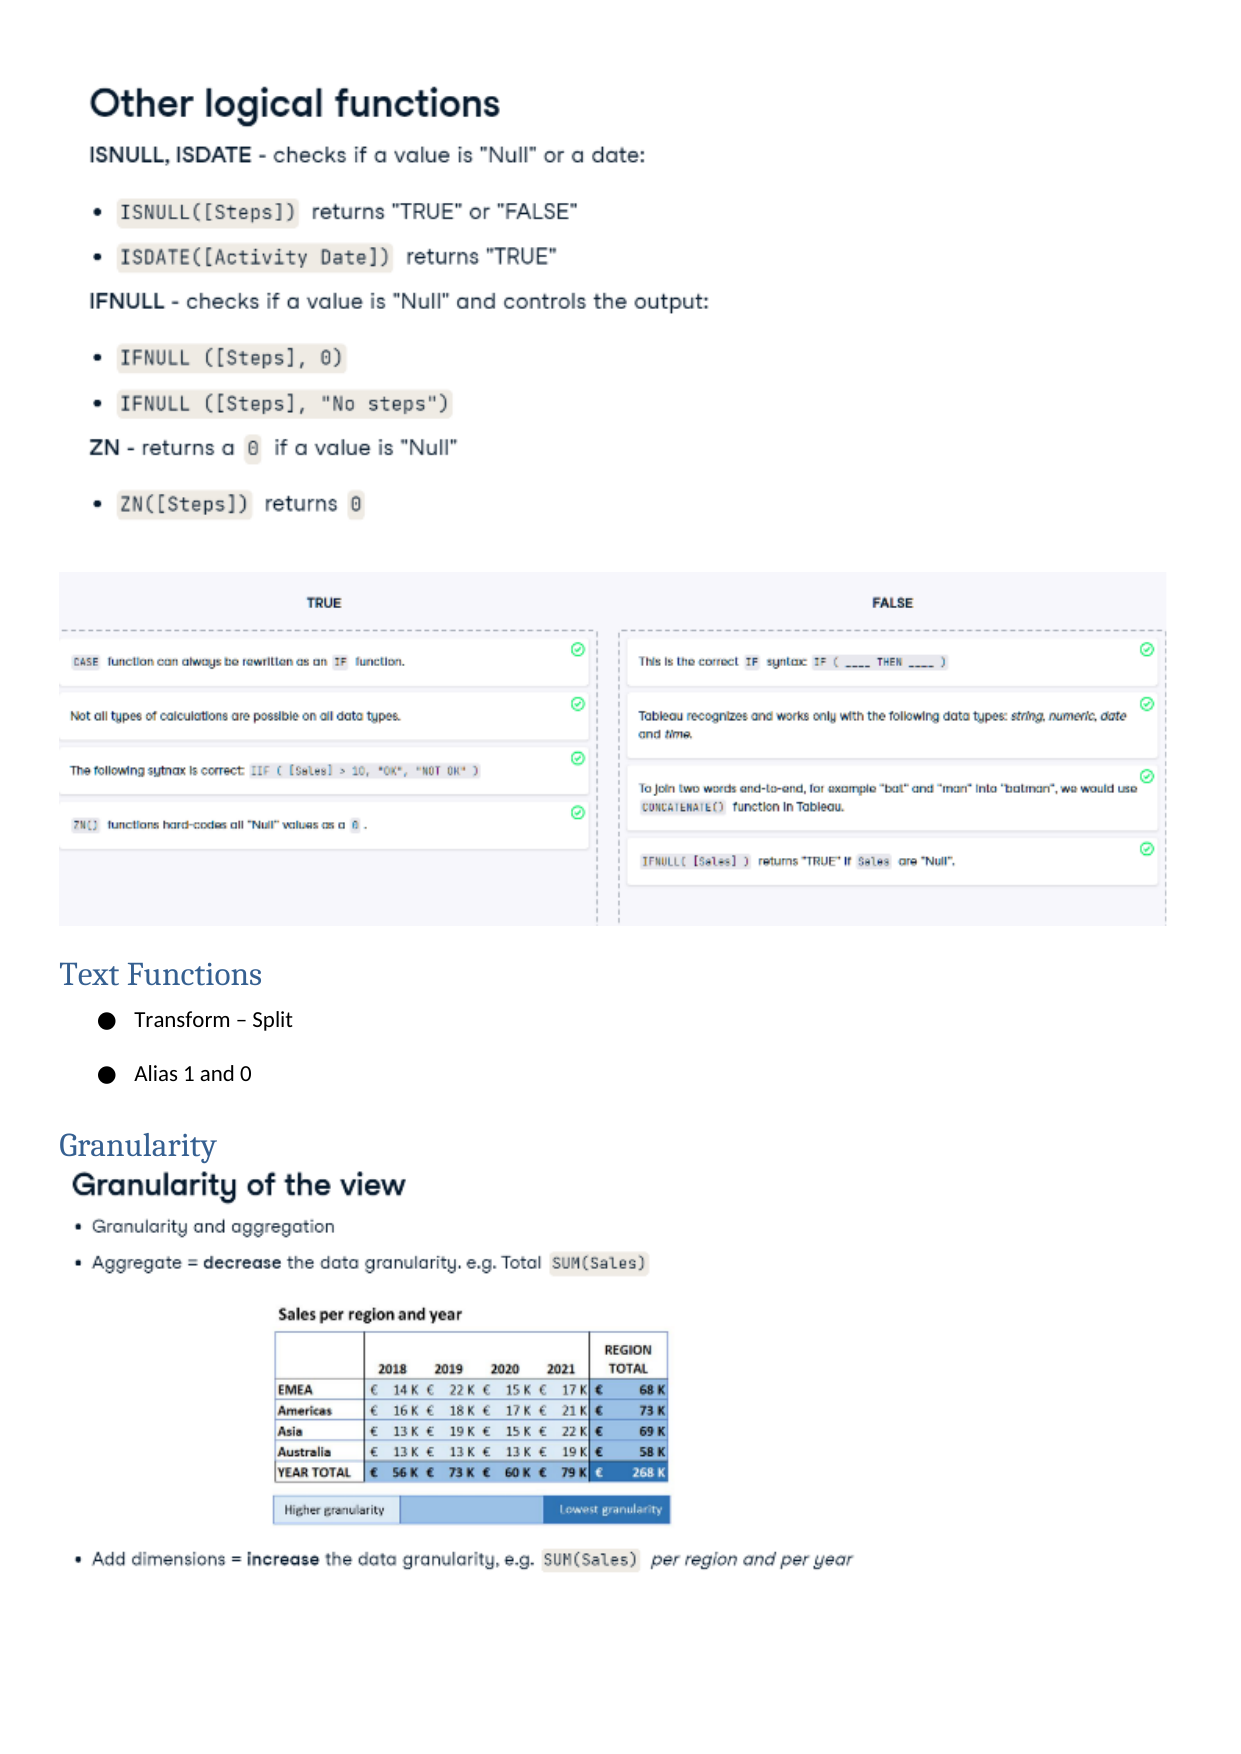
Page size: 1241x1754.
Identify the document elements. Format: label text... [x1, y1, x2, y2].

subtitle Text Functions [59, 955, 1167, 993]
picture [59, 572, 1167, 926]
subtitle Granularity [59, 1126, 1167, 1164]
picture [59, 73, 830, 548]
list Transform – Split [97, 993, 1167, 1040]
list Alias 1 and 0 [97, 1047, 1167, 1094]
picture [59, 1164, 867, 1585]
